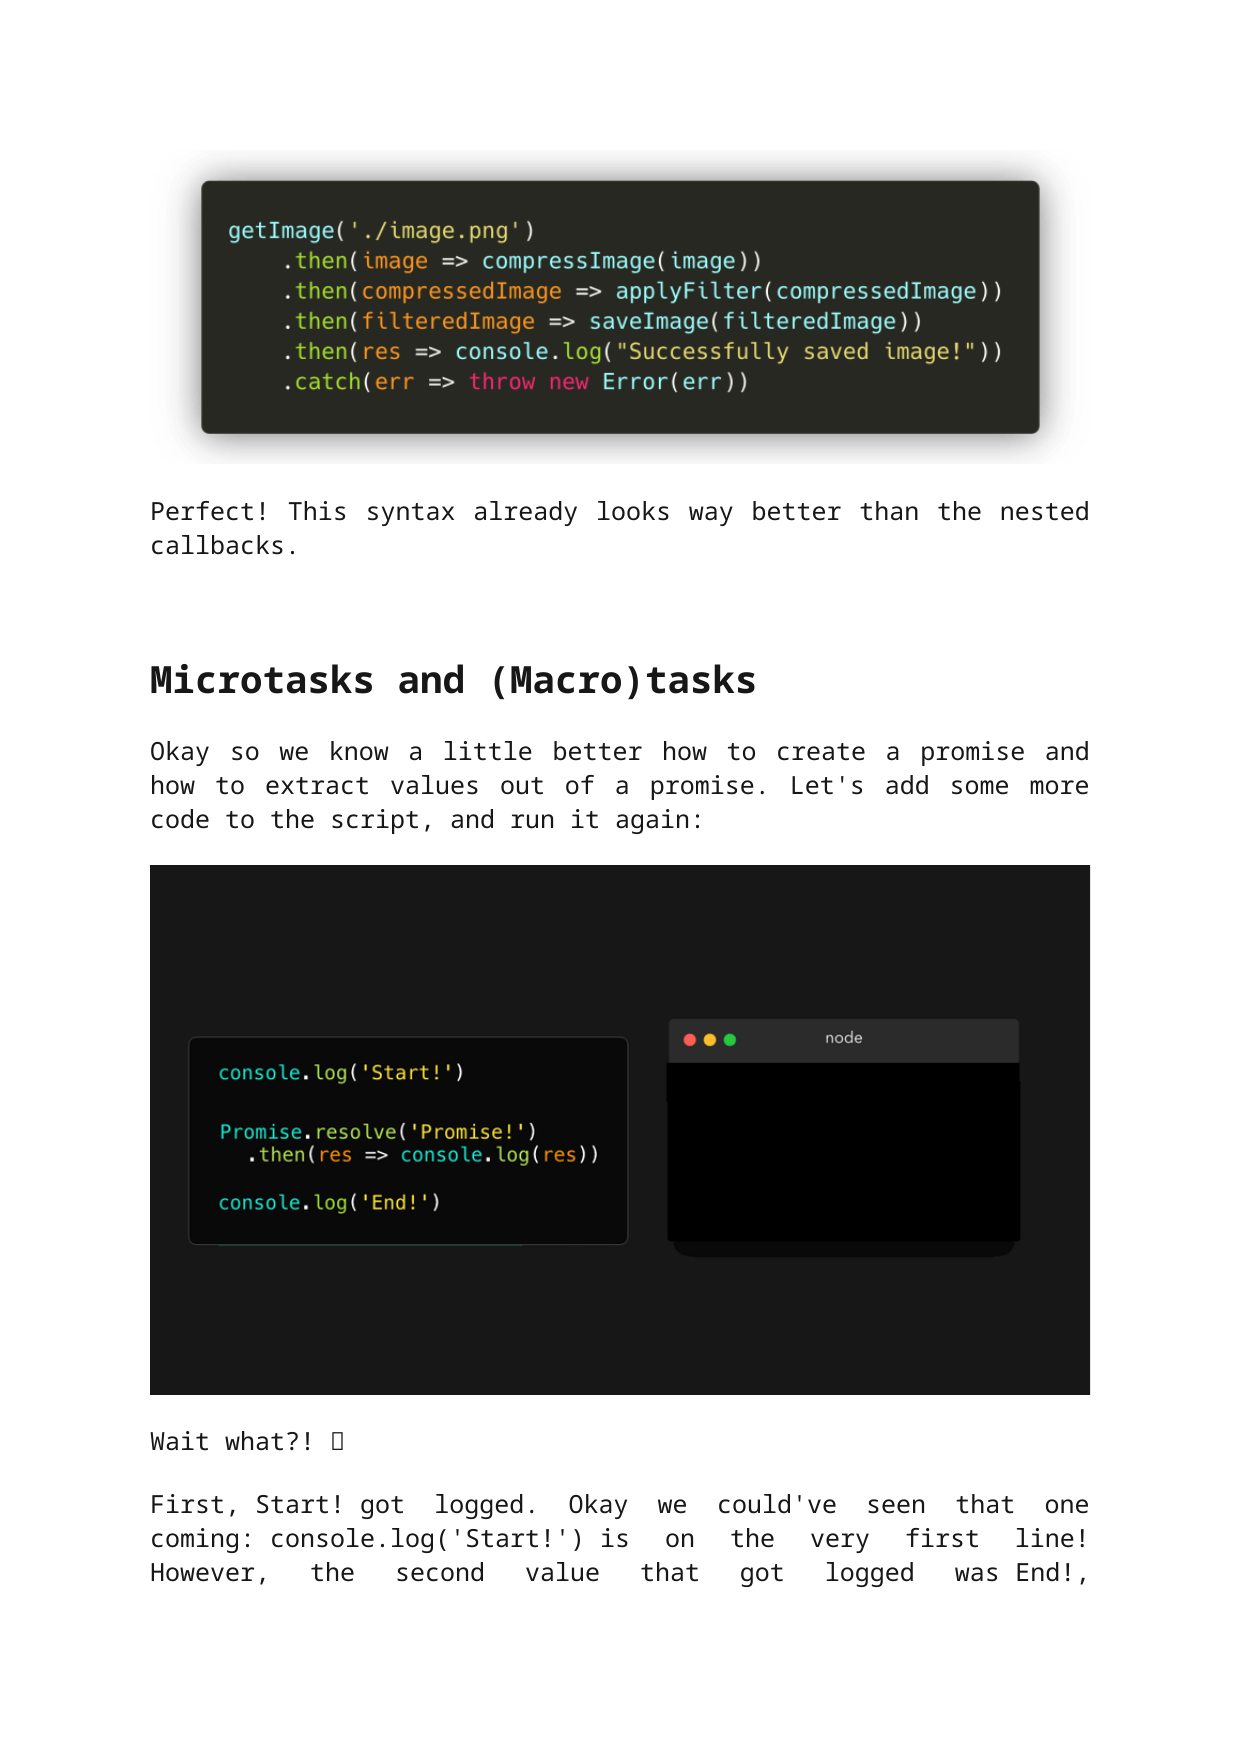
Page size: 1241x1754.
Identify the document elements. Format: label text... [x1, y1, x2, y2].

picture [150, 865, 1091, 1395]
text Perfect! This syntax already looks way better than the nested callbacks. [150, 493, 1090, 561]
text Microtasks and (Macro)tasks [150, 654, 1090, 705]
picture [150, 150, 1091, 464]
text Okay so we know a little better how to create a promise and how to extract values out of a promise. Let's add some more code to the script, and run it again: [150, 734, 1090, 836]
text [150, 1487, 1090, 1589]
text Wait what?! 🤯 [150, 1423, 1090, 1457]
